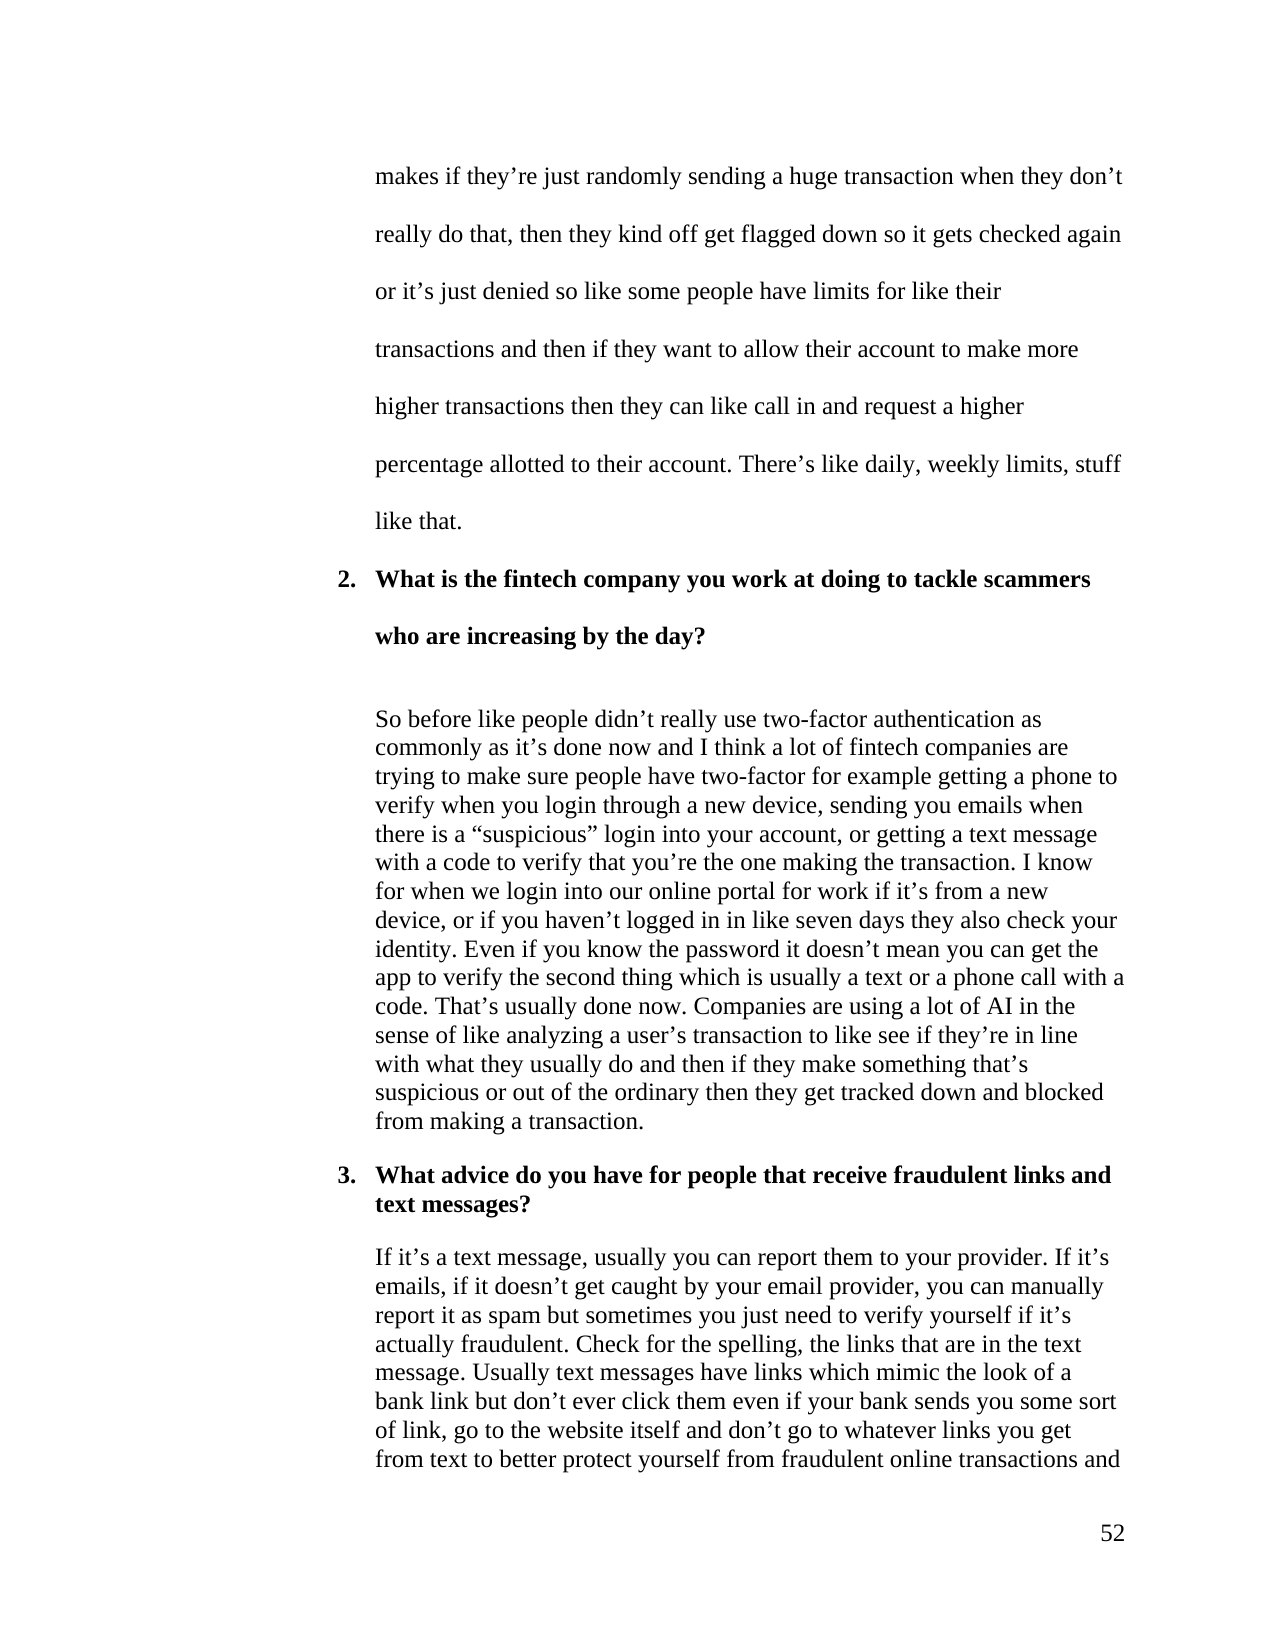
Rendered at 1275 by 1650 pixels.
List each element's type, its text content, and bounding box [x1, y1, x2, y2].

list What is the fintech company you work at doing to tackle scammers who are increasing by the day? [337, 564, 1125, 650]
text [375, 161, 1125, 535]
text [375, 1242, 1125, 1472]
text So before like people didn’t really use two-factor authentication as commonly as it’s done now and I think a lot of fintech companies are trying to make sure people have two-factor for example getting a phone to verify when you login through a new device, sending you emails when there is a “suspicious” login into your account, or getting a text message with a code to verify that you’re the one making the transaction. I know for when we login into our online portal for work if it’s from a new device, or if you haven’t logged in in like seven days they also check your identity. Even if you know the password it doesn’t mean you can get the app to verify the second thing which is usually a text or a phone call with a code. That’s usually done now. Companies are using a lot of AI in the sense of like analyzing a user’s transaction to like see if they’re in line with what they usually do and then if they make something that’s suspicious or out of the ordinary then they get tracked down and blocked from making a transaction. [375, 704, 1125, 1135]
list What advice do you have for people that receive fraudulent links and text messages? [337, 1160, 1125, 1217]
